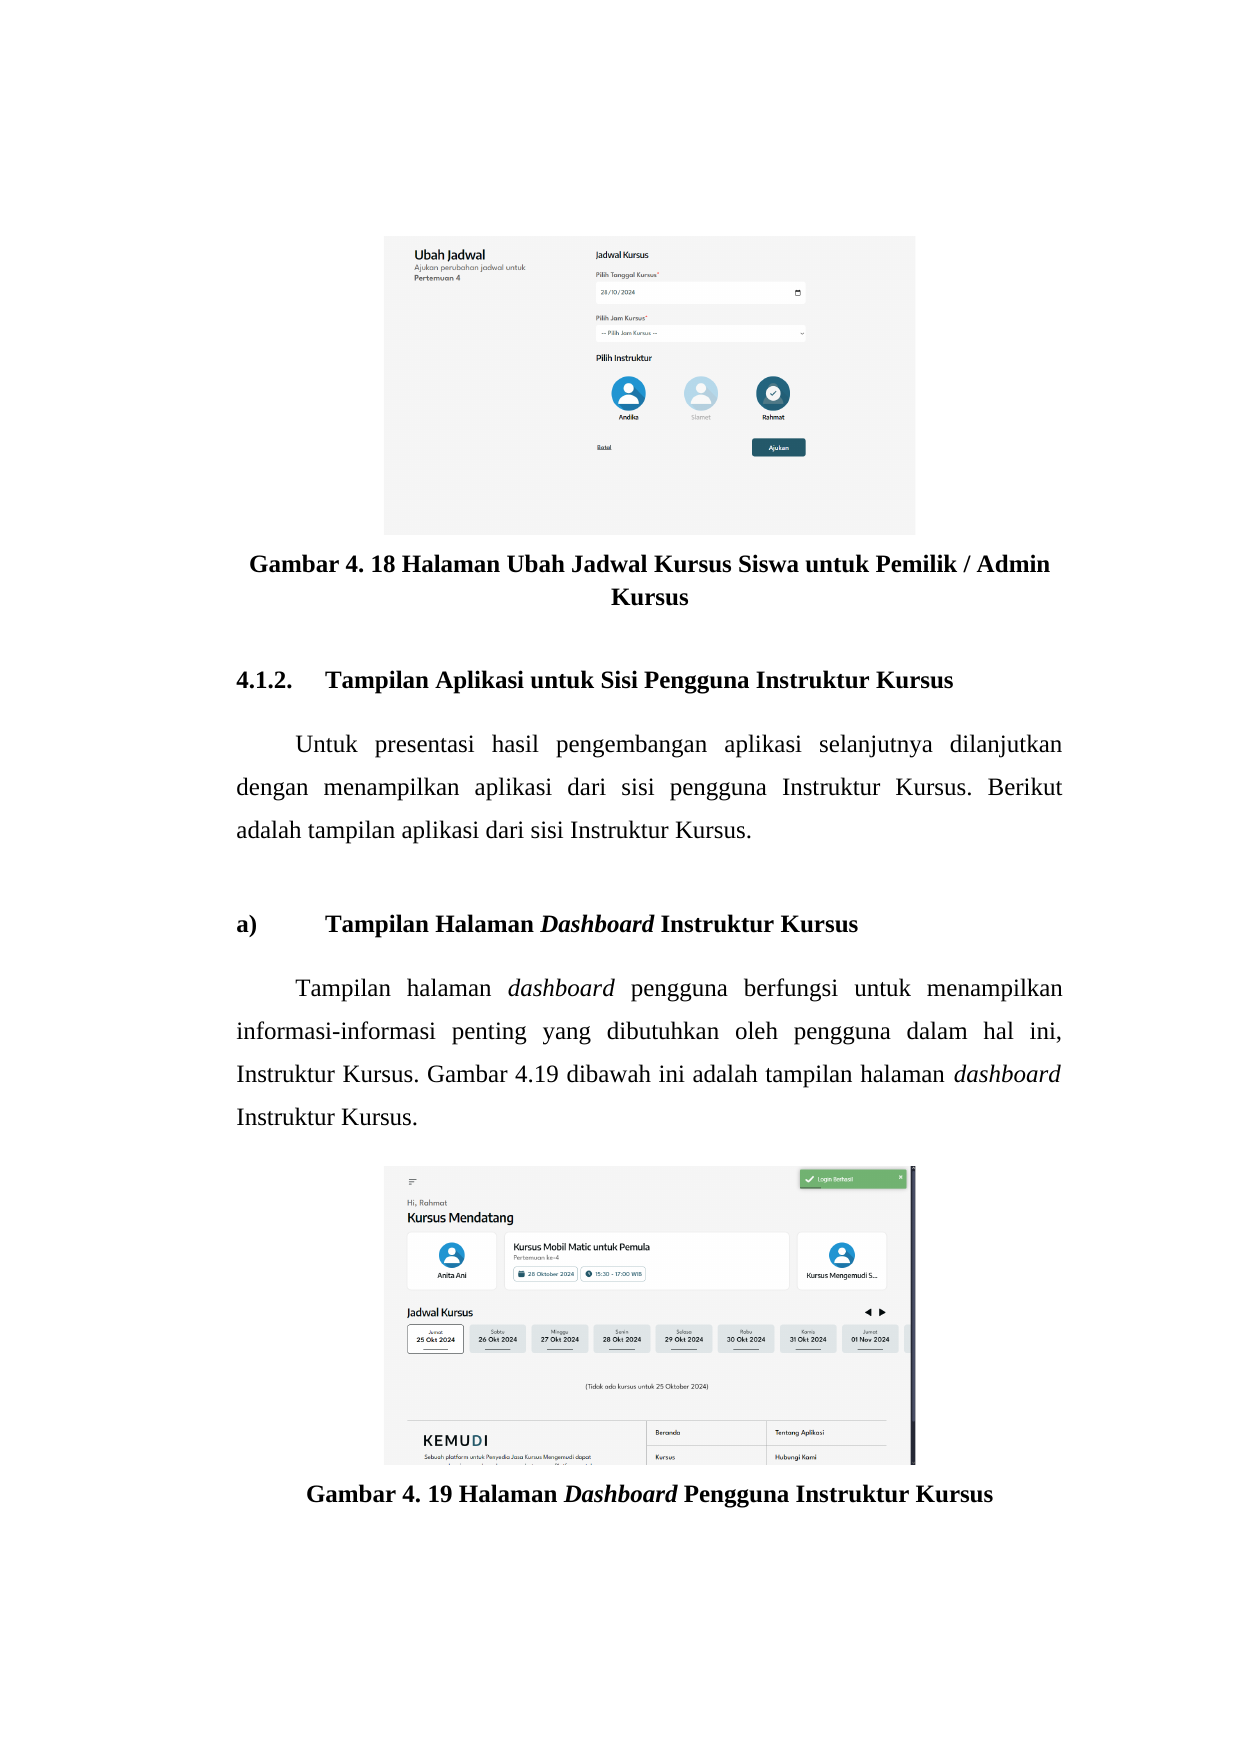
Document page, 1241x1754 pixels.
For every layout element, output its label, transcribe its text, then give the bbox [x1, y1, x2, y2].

text Gambar 4. 19 Halaman Dashboard Pengguna Instruktur Kursus [236, 1479, 1063, 1508]
picture [383, 1166, 916, 1465]
text Untuk presentasi hasil pengembangan aplikasi selanjutnya dilanjutkan dengan menampilkan aplikasi dari sisi pengguna Instruktur Kursus. Berikut adalah tampilan aplikasi dari sisi Instruktur Kursus. [236, 729, 1063, 844]
subtitle Tampilan Halaman Dashboard Instruktur Kursus [236, 909, 1063, 937]
text Gambar 4. 18 Halaman Ubah Jadwal Kursus Siswa untuk Pemilik / Admin Kursus [236, 549, 1063, 611]
text Tampilan halaman dashboard pengguna berfungsi untuk menampilkan informasi-informasi penting yang dibutuhkan oleh pengguna dalam hal ini, Instruktur Kursus. Gambar 4.19 dibawah ini adalah tampilan halaman dashboard Instruktur Kursus. [236, 973, 1063, 1131]
subtitle Tampilan Aplikasi untuk Sisi Pengguna Instruktur Kursus [236, 665, 1063, 694]
picture [383, 236, 916, 535]
